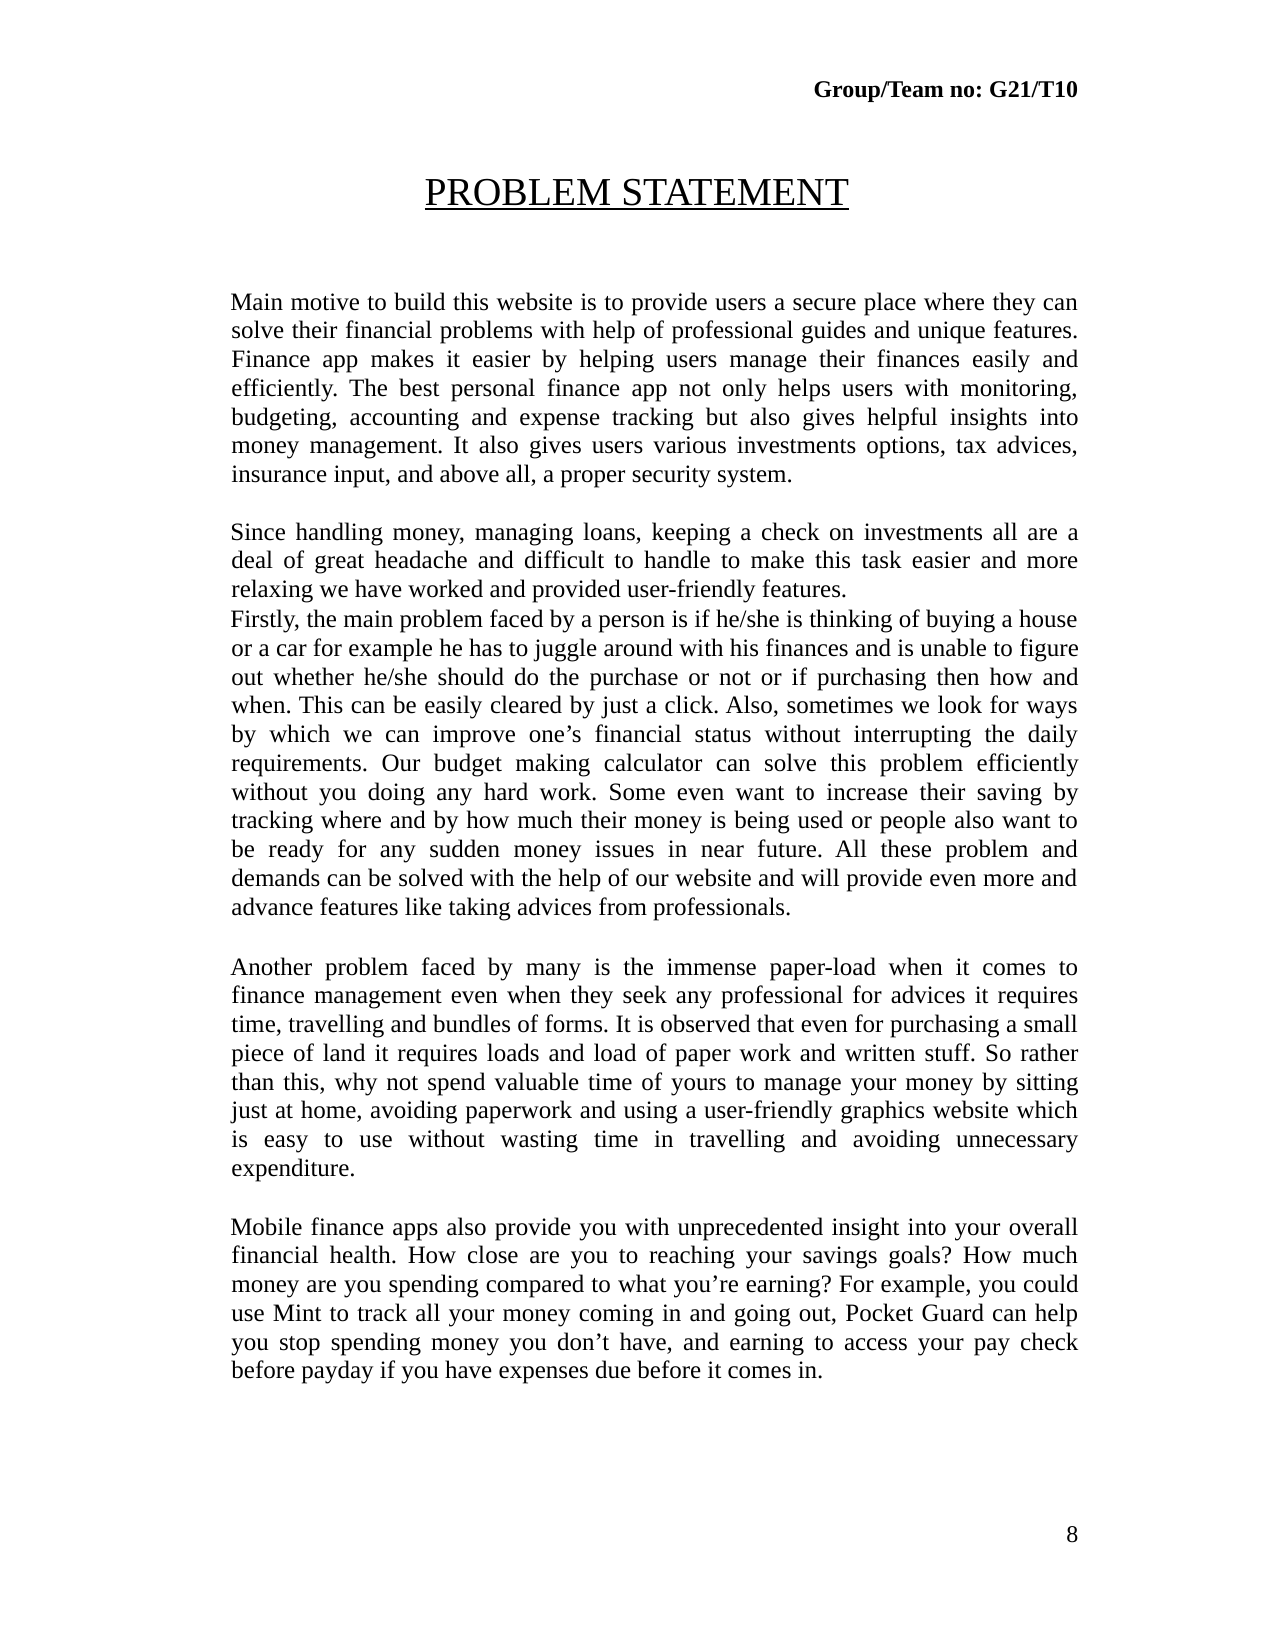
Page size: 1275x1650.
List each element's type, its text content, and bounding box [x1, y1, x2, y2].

text Firstly, the main problem faced by a person is if he/she is thinking of buying a house or a car for example he has to juggle around with his finances and is unable to figure out whether he/she should do the purchase or not or if purchasing then how and when. This can be easily cleared by just a click. Also, sometimes we look for ways by which we can improve one’s financial status without interrupting the daily requirements. Our budget making calculator can solve this problem efficiently without you doing any hard work. Some even want to increase their saving by tracking where and by how much their money is being used or people also want to be ready for any sudden money issues in near future. All these problem and demands can be solved with the help of our website and will provide even more and advance features like taking advices from professionals. [230, 604, 1079, 920]
subtitle PROBLEM STATEMENT [195, 168, 1078, 214]
text Mobile finance apps also provide you with unprecedented insight into your overall financial health. How close are you to reaching your savings goals? How much money are you spending compared to what you’re earning? For example, you could use Mint to track all your money coming in and going out, Pocket Guard can help you stop spending money you don’t have, and earning to access your pay check before payday if you have expenses due before it comes in. [230, 1212, 1079, 1384]
text Another problem faced by many is the immense paper-load when it comes to finance management even when they seek any professional for advices it requires time, travelling and bundles of forms. It is observed that even for purchasing a small piece of land it requires loads and load of paper work and written stuff. So rather than this, why not spend valuable time of yours to manage your money by sitting just at home, avoiding paperwork and using a user-friendly graphics website which is easy to use without wasting time in travelling and avoiding unnecessary expenditure. [230, 952, 1079, 1182]
text Main motive to build this website is to provide users a secure place where they can solve their financial problems with help of professional guides and unique features. Finance app makes it easier by helping users manage their finances easily and efficiently. The best personal finance app not only helps users with monitoring, budgeting, accounting and expense tracking but also gives helpful insights into money management. It also gives users various investments options, tax advices, insurance input, and above all, a proper security system. [230, 287, 1079, 488]
text Since handling money, managing loans, keeping a check on investments all are a deal of great headache and difficult to handle to make this task easier and more relaxing we have worked and provided user-friendly features. [230, 517, 1079, 603]
